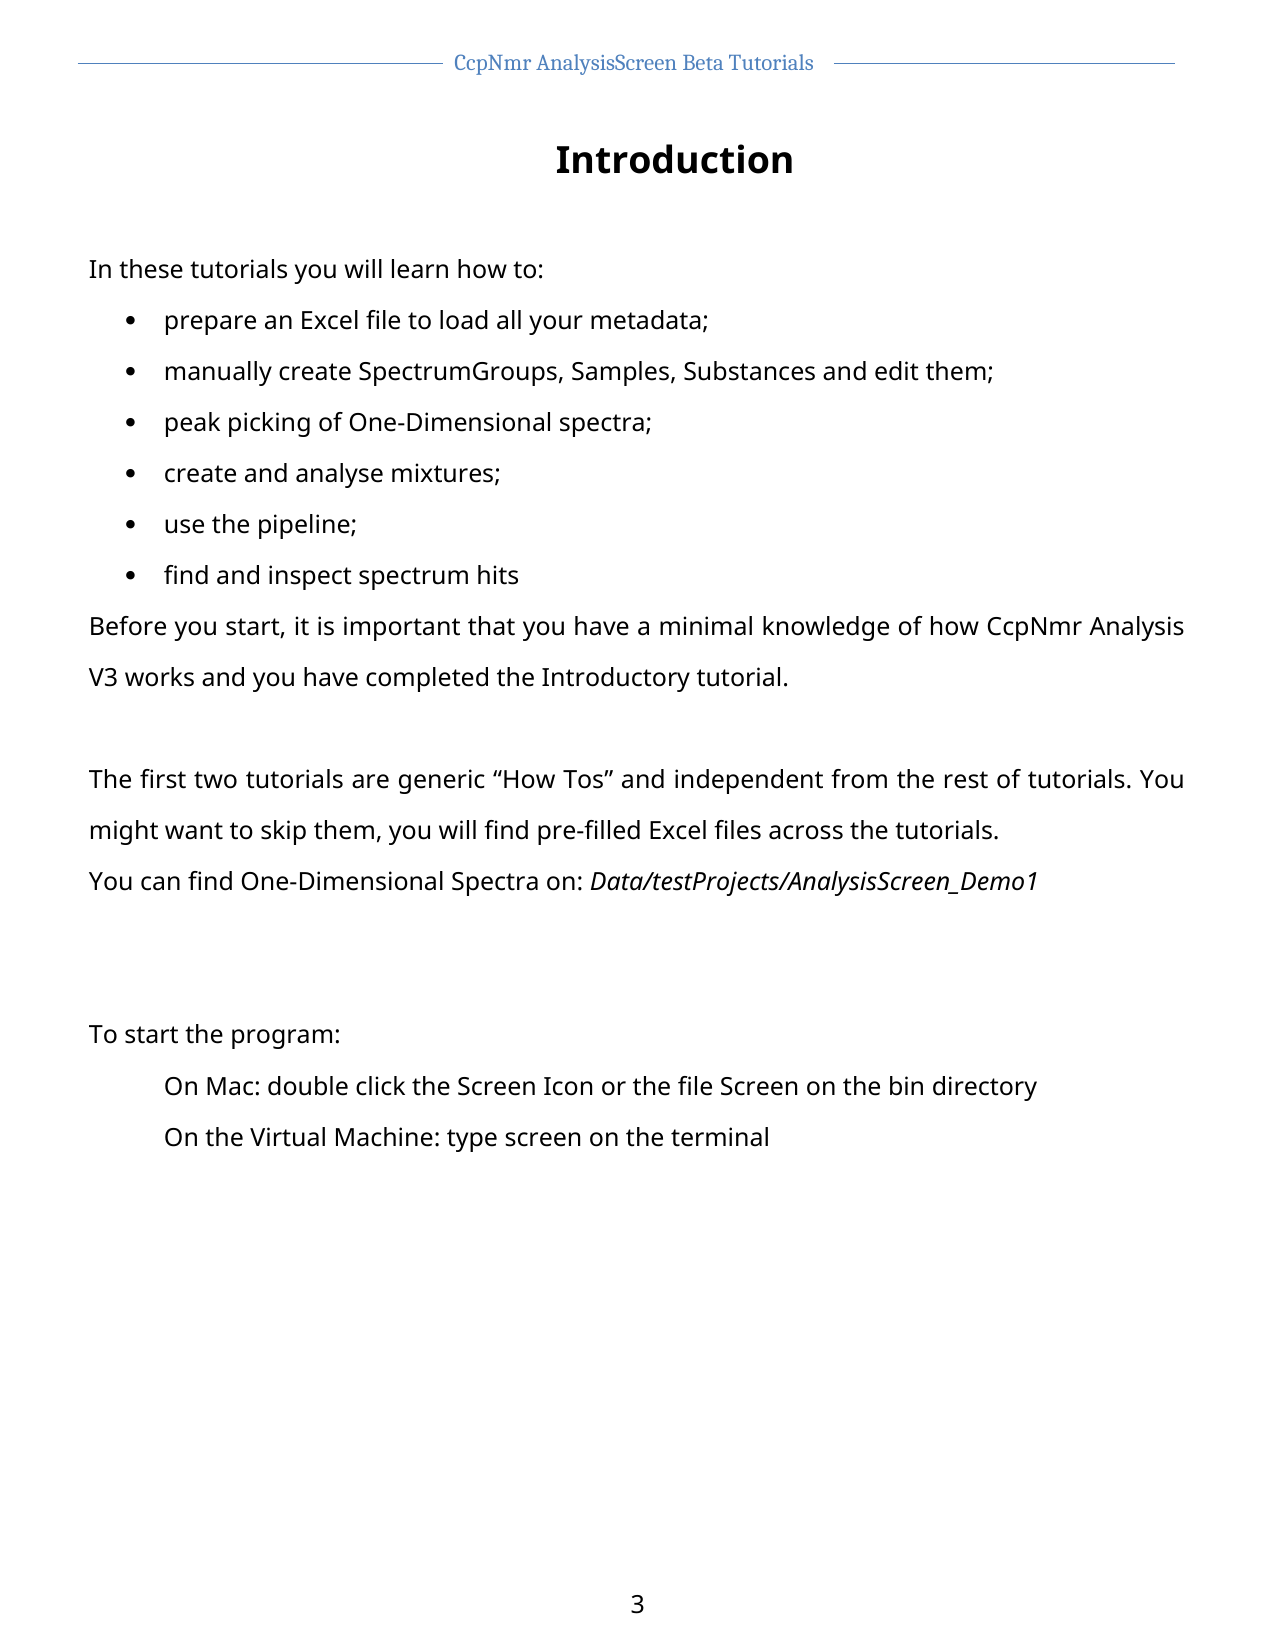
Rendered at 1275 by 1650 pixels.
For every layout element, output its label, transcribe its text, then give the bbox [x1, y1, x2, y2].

text On the Virtual Machine: type screen on the terminal [89, 1119, 1186, 1153]
text The first two tutorials are generic “How Tos” and independent from the rest of tutorials. You might want to skip them, you will find pre-filled Excel files across the tutorials. [89, 762, 1186, 847]
text On Mac: double click the Screen Icon or the file Screen on the bin directory [89, 1068, 1186, 1102]
list manually create SpectrumGroups, Samples, Substances and edit them; [126, 354, 1186, 388]
subtitle Introduction [164, 133, 1186, 184]
text In these tutorials you will learn how to: [89, 252, 1186, 286]
text To start the program: [89, 1017, 1186, 1051]
list use the pipeline; [126, 507, 1186, 541]
text Before you start, it is important that you have a minimal knowledge of how CcpNmr Analysis V3 works and you have completed the Introductory tutorial. [89, 609, 1186, 694]
list create and analyse mixtures; [126, 456, 1186, 490]
list peak picking of One-Dimensional spectra; [126, 405, 1186, 439]
text You can find One-Dimensional Spectra on: Data/testProjects/AnalysisScreen_Demo1 [89, 864, 1186, 898]
list prepare an Excel file to load all your metadata; [126, 303, 1186, 337]
list find and inspect spectrum hits [126, 558, 1186, 592]
